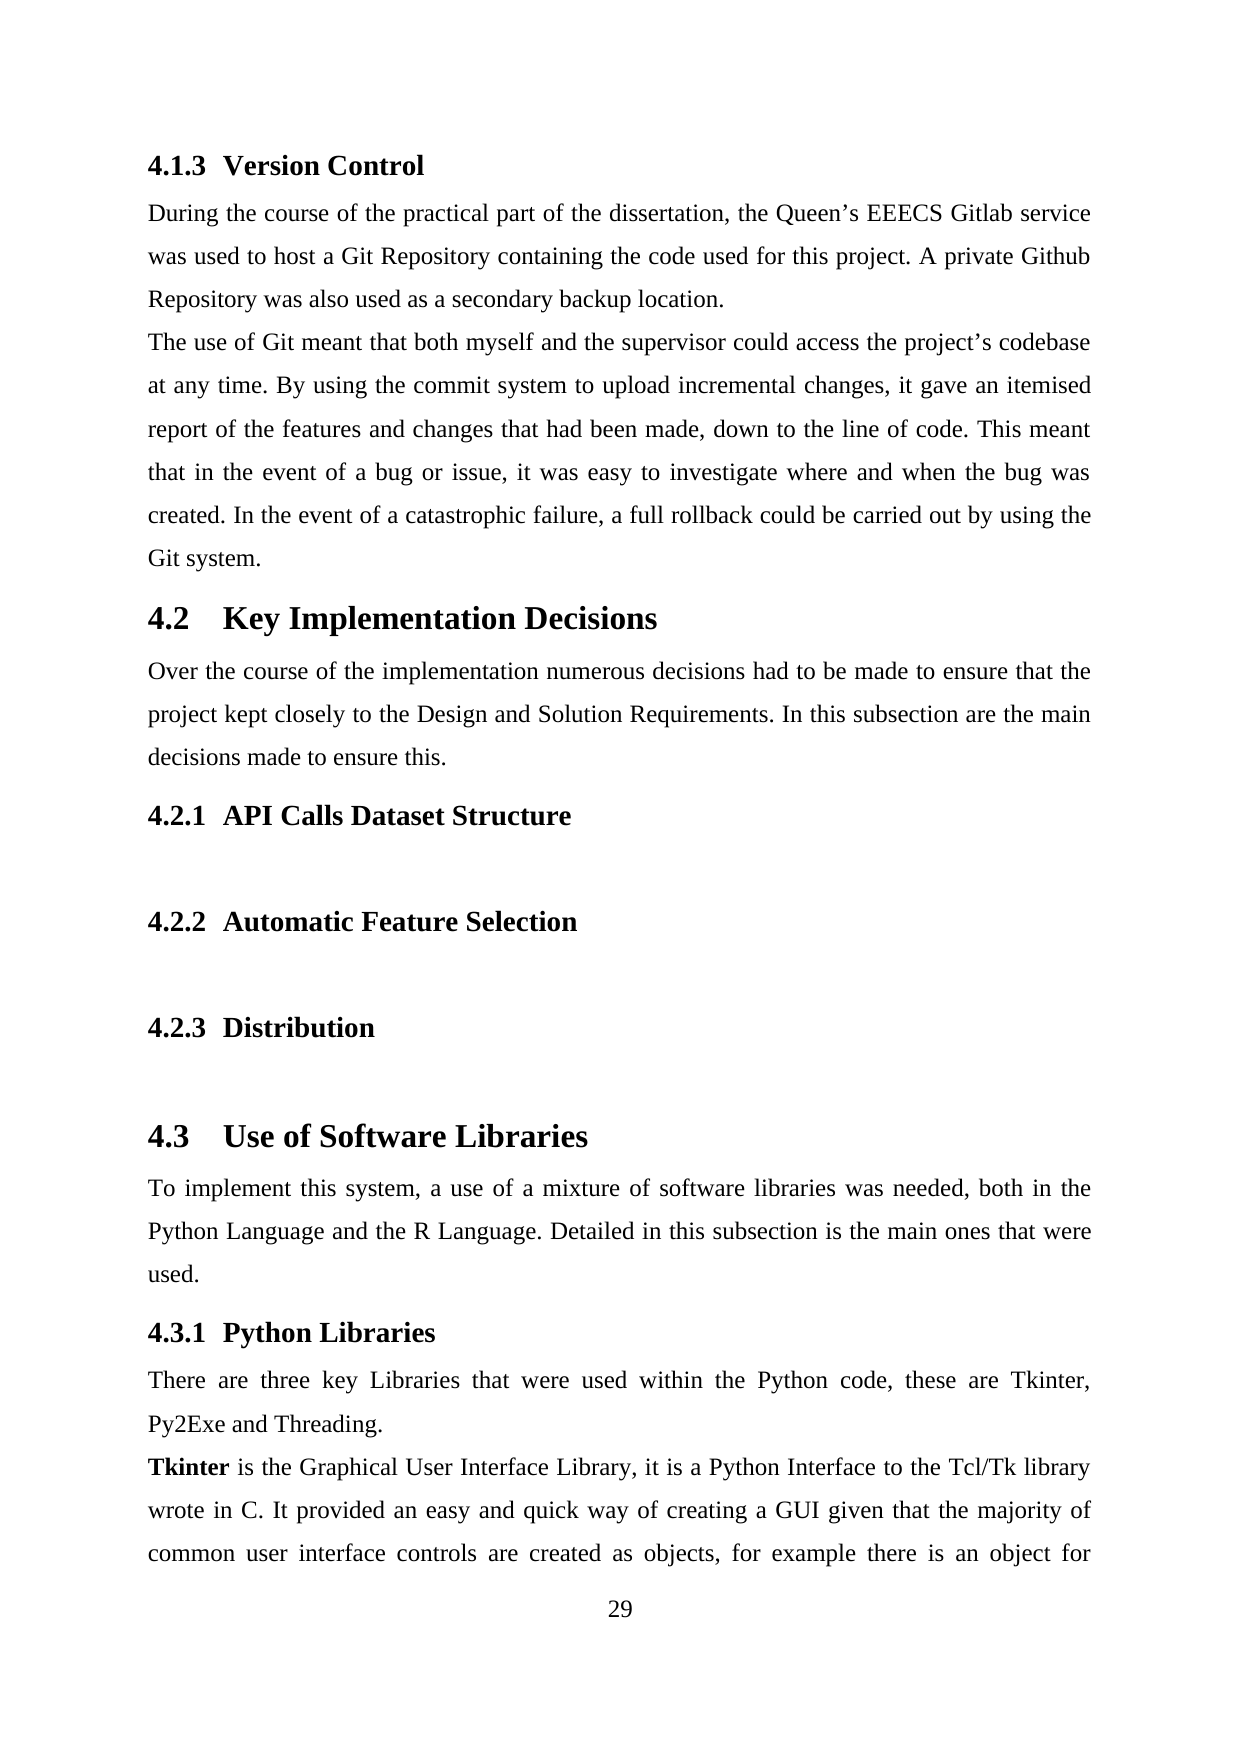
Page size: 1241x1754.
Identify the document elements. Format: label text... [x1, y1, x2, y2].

text The use of Git meant that both myself and the supervisor could access the project’s codebase at any time. By using the commit system to upload incremental changes, it gave an itemised report of the features and changes that had been made, down to the line of code. This meant that in the event of a bug or issue, it was easy to investigate where and when the bug was created. In the event of a catastrophic failure, a full rollback could be carried out by using the Git system. [148, 327, 1092, 572]
subtitle Key Implementation Decisions [148, 599, 1092, 637]
subtitle Python Libraries [148, 1315, 1092, 1349]
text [148, 1452, 1092, 1567]
text There are three key Libraries that were used within the Python code, these are Tkinter, Py2Exe and Threading. [148, 1366, 1092, 1437]
text Over the course of the implementation numerous decisions had to be made to ensure that the project kept closely to the Design and Solution Requirements. In this subsection are the main decisions made to ensure this. [148, 656, 1092, 771]
subtitle API Calls Dataset Structure [148, 798, 1092, 832]
subtitle Distribution [148, 1010, 1092, 1043]
text To implement this system, a use of a mixture of software libraries was needed, both in the Python Language and the R Language. Detailed in this subsection is the main ones that were used. [148, 1173, 1092, 1288]
subtitle Use of Software Libraries [148, 1116, 1092, 1154]
text During the course of the practical part of the dissertation, the Queen’s EEECS Gitlab service was used to host a Git Repository containing the code used for this project. A private Github Repository was also used as a secondary backup location. [148, 198, 1092, 313]
subtitle Version Control [148, 148, 1092, 181]
subtitle Automatic Feature Selection [148, 904, 1092, 937]
